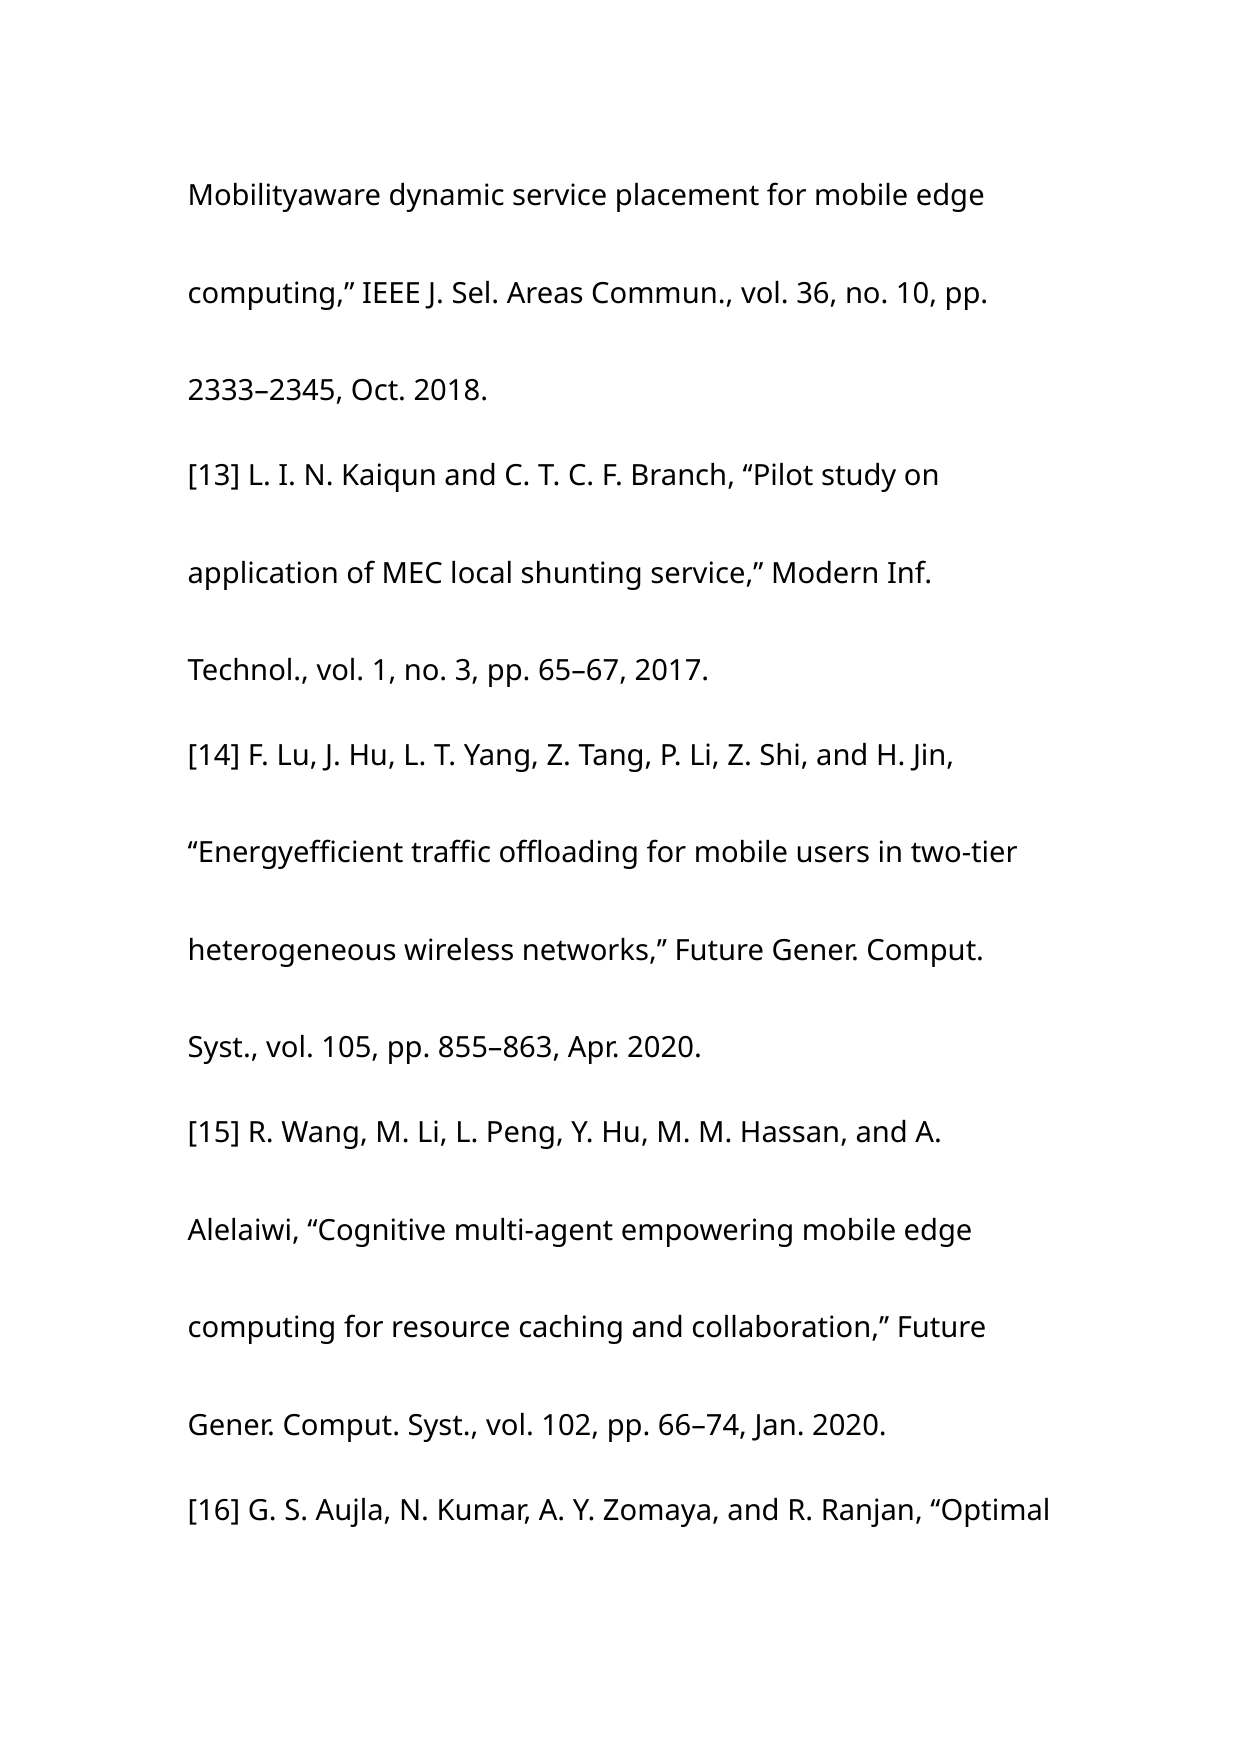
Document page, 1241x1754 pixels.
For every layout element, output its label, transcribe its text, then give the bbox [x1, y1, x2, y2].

text [13] L. I. N. Kaiqun and C. T. C. F. Branch, ‘‘Pilot study on application of MEC local shunting service,’’ Modern Inf. Technol., vol. 1, no. 3, pp. 65–67, 2017. [187, 442, 1053, 702]
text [187, 162, 1053, 422]
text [187, 1476, 1053, 1541]
text [15] R. Wang, M. Li, L. Peng, Y. Hu, M. M. Hassan, and A. Alelaiwi, ‘‘Cognitive multi-agent empowering mobile edge computing for resource caching and collaboration,’’ Future Gener. Comput. Syst., vol. 102, pp. 66–74, Jan. 2020. [187, 1099, 1053, 1456]
text [14] F. Lu, J. Hu, L. T. Yang, Z. Tang, P. Li, Z. Shi, and H. Jin, ‘‘Energyefficient traffic offloading for mobile users in two-tier heterogeneous wireless networks,’’ Future Gener. Comput. Syst., vol. 105, pp. 855–863, Apr. 2020. [187, 722, 1053, 1079]
